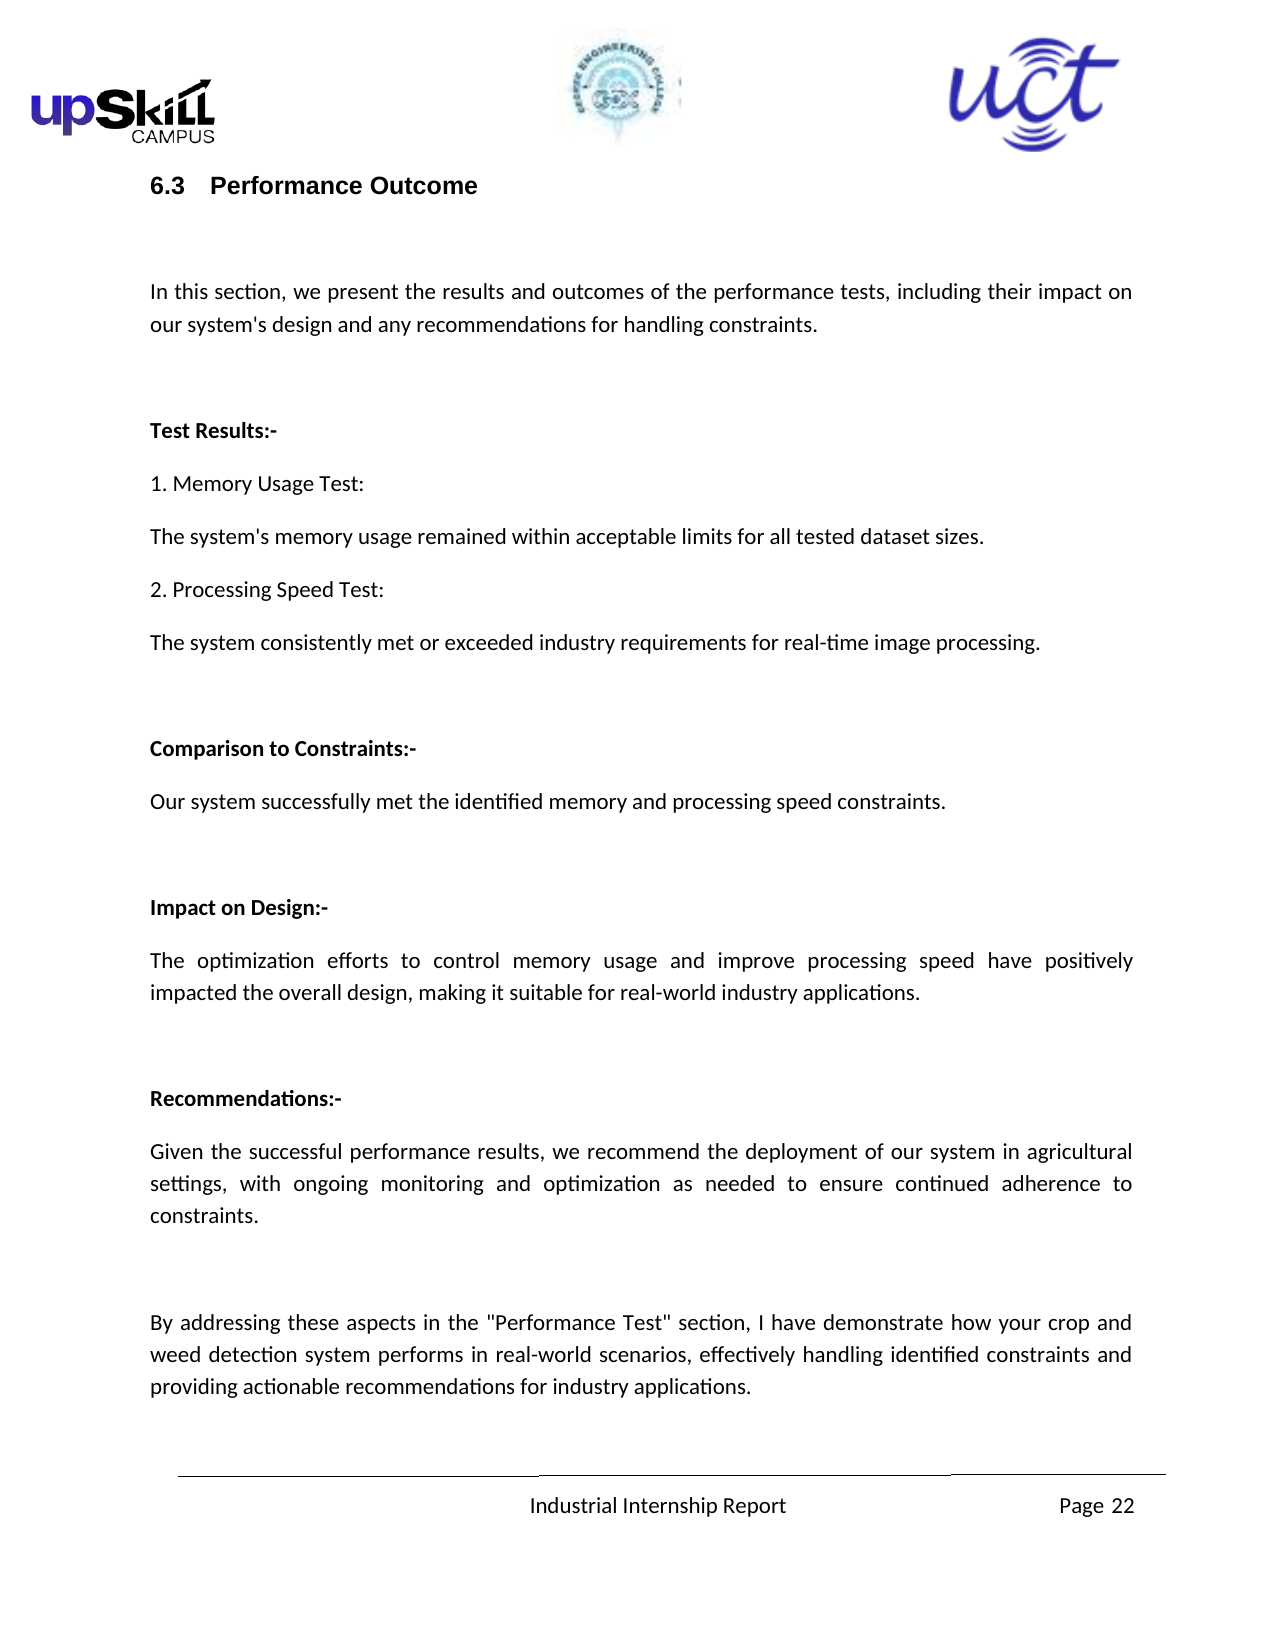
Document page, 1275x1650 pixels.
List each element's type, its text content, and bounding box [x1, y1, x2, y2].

picture [556, 28, 682, 147]
text In this section, we present the results and outcomes of the performance tests, including their impact on our system's design and any recommendations for handling constraints. [150, 277, 1134, 338]
text Recommendations:- [150, 1084, 1134, 1112]
text Given the successful performance results, we recommend the deployment of our system in agricultural settings, with ongoing monitoring and optimization as needed to ensure continued adherence to constraints. [150, 1137, 1134, 1229]
text By addressing these aspects in the "Performance Test" section, I have demonstrate how your crop and weed detection system performs in real-world scenarios, effectively handling identified constraints and providing actionable recommendations for industry applications. [150, 1308, 1134, 1400]
text 2. Processing Speed Test: [150, 575, 1134, 603]
picture [0, 66, 246, 147]
text Test Results:- [150, 416, 1134, 444]
text Comparison to Constraints:- [150, 734, 1134, 762]
text The system's memory usage remained within acceptable limits for all tested dataset sizes. [150, 522, 1134, 550]
picture [946, 28, 1122, 150]
subtitle Performance Outcome [150, 174, 1134, 199]
text The optimization efforts to control memory usage and improve processing speed have positively impacted the overall design, making it suitable for real-world industry applications. [150, 946, 1134, 1006]
text Impact on Design:- [150, 893, 1134, 921]
text 1. Memory Usage Test: [150, 469, 1134, 497]
text The system consistently met or exceeded industry requirements for real-time image processing. [150, 628, 1134, 656]
text Our system successfully met the identified memory and processing speed constraints. [150, 787, 1134, 815]
